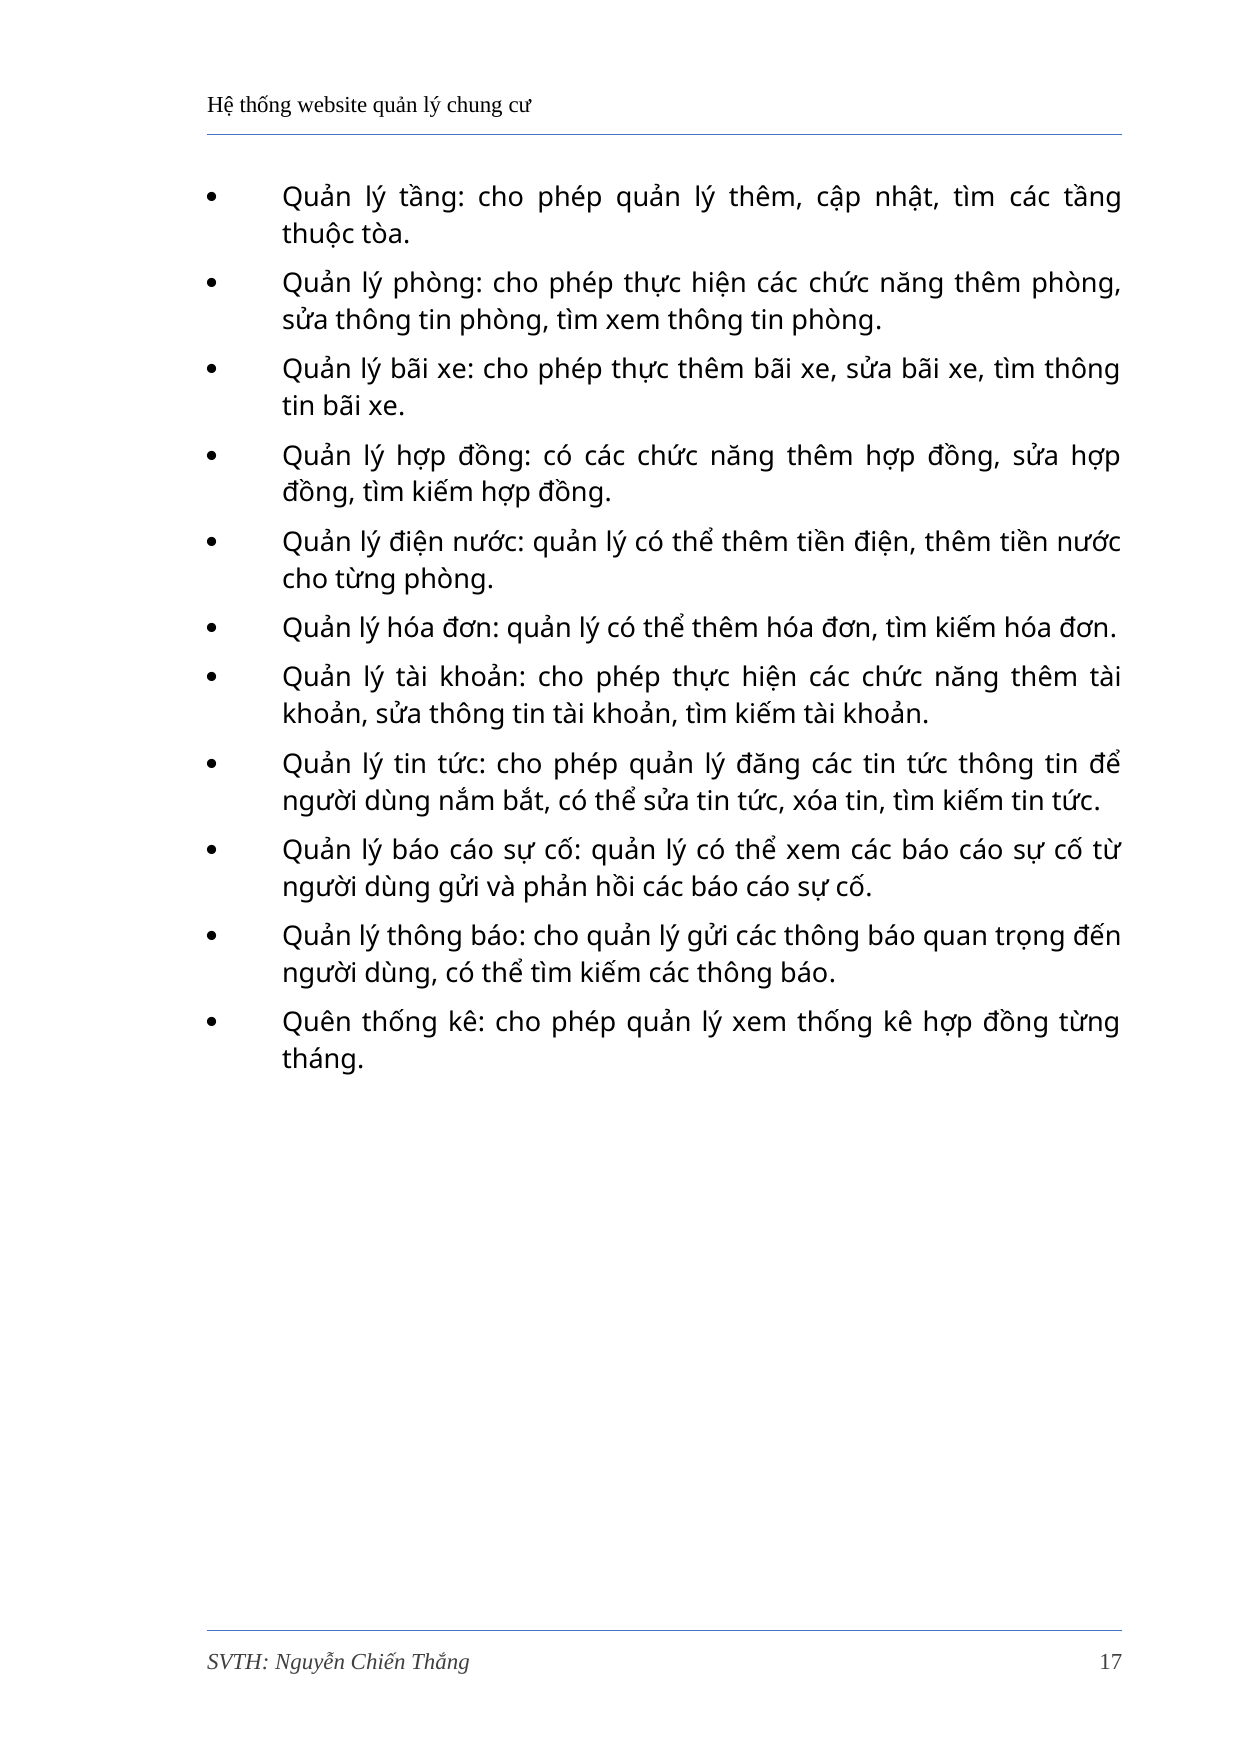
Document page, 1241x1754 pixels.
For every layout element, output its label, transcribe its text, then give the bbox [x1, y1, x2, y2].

list Quản lý hợp đồng: có các chức năng thêm hợp đồng, sửa hợp đồng, tìm kiếm hợp đồng. [207, 436, 1122, 510]
list Quản lý tầng: cho phép quản lý thêm, cập nhật, tìm các tầng thuộc tòa. [207, 177, 1122, 251]
list Quản lý thông báo: cho quản lý gửi các thông báo quan trọng đến người dùng, có thể tìm kiếm các thông báo. [207, 917, 1122, 990]
list Quên thống kê: cho phép quản lý xem thống kê hợp đồng từng tháng. [207, 1003, 1122, 1077]
list Quản lý điện nước: quản lý có thể thêm tiền điện, thêm tiền nước cho từng phòng. [207, 522, 1122, 596]
list Quản lý hóa đơn: quản lý có thể thêm hóa đơn, tìm kiếm hóa đơn. [207, 608, 1122, 645]
list Quản lý phòng: cho phép thực hiện các chức năng thêm phòng, sửa thông tin phòng, tìm xem thông tin phòng. [207, 263, 1122, 337]
list Quản lý tài khoản: cho phép thực hiện các chức năng thêm tài khoản, sửa thông tin tài khoản, tìm kiếm tài khoản. [207, 658, 1122, 732]
list Quản lý bãi xe: cho phép thực thêm bãi xe, sửa bãi xe, tìm thông tin bãi xe. [207, 350, 1122, 423]
list Quản lý báo cáo sự cố: quản lý có thể xem các báo cáo sự cố từ người dùng gửi và phản hồi các báo cáo sự cố. [207, 830, 1122, 904]
list Quản lý tin tức: cho phép quản lý đăng các tin tức thông tin để người dùng nắm bắt, có thể sửa tin tức, xóa tin, tìm kiếm tin tức. [207, 744, 1122, 818]
